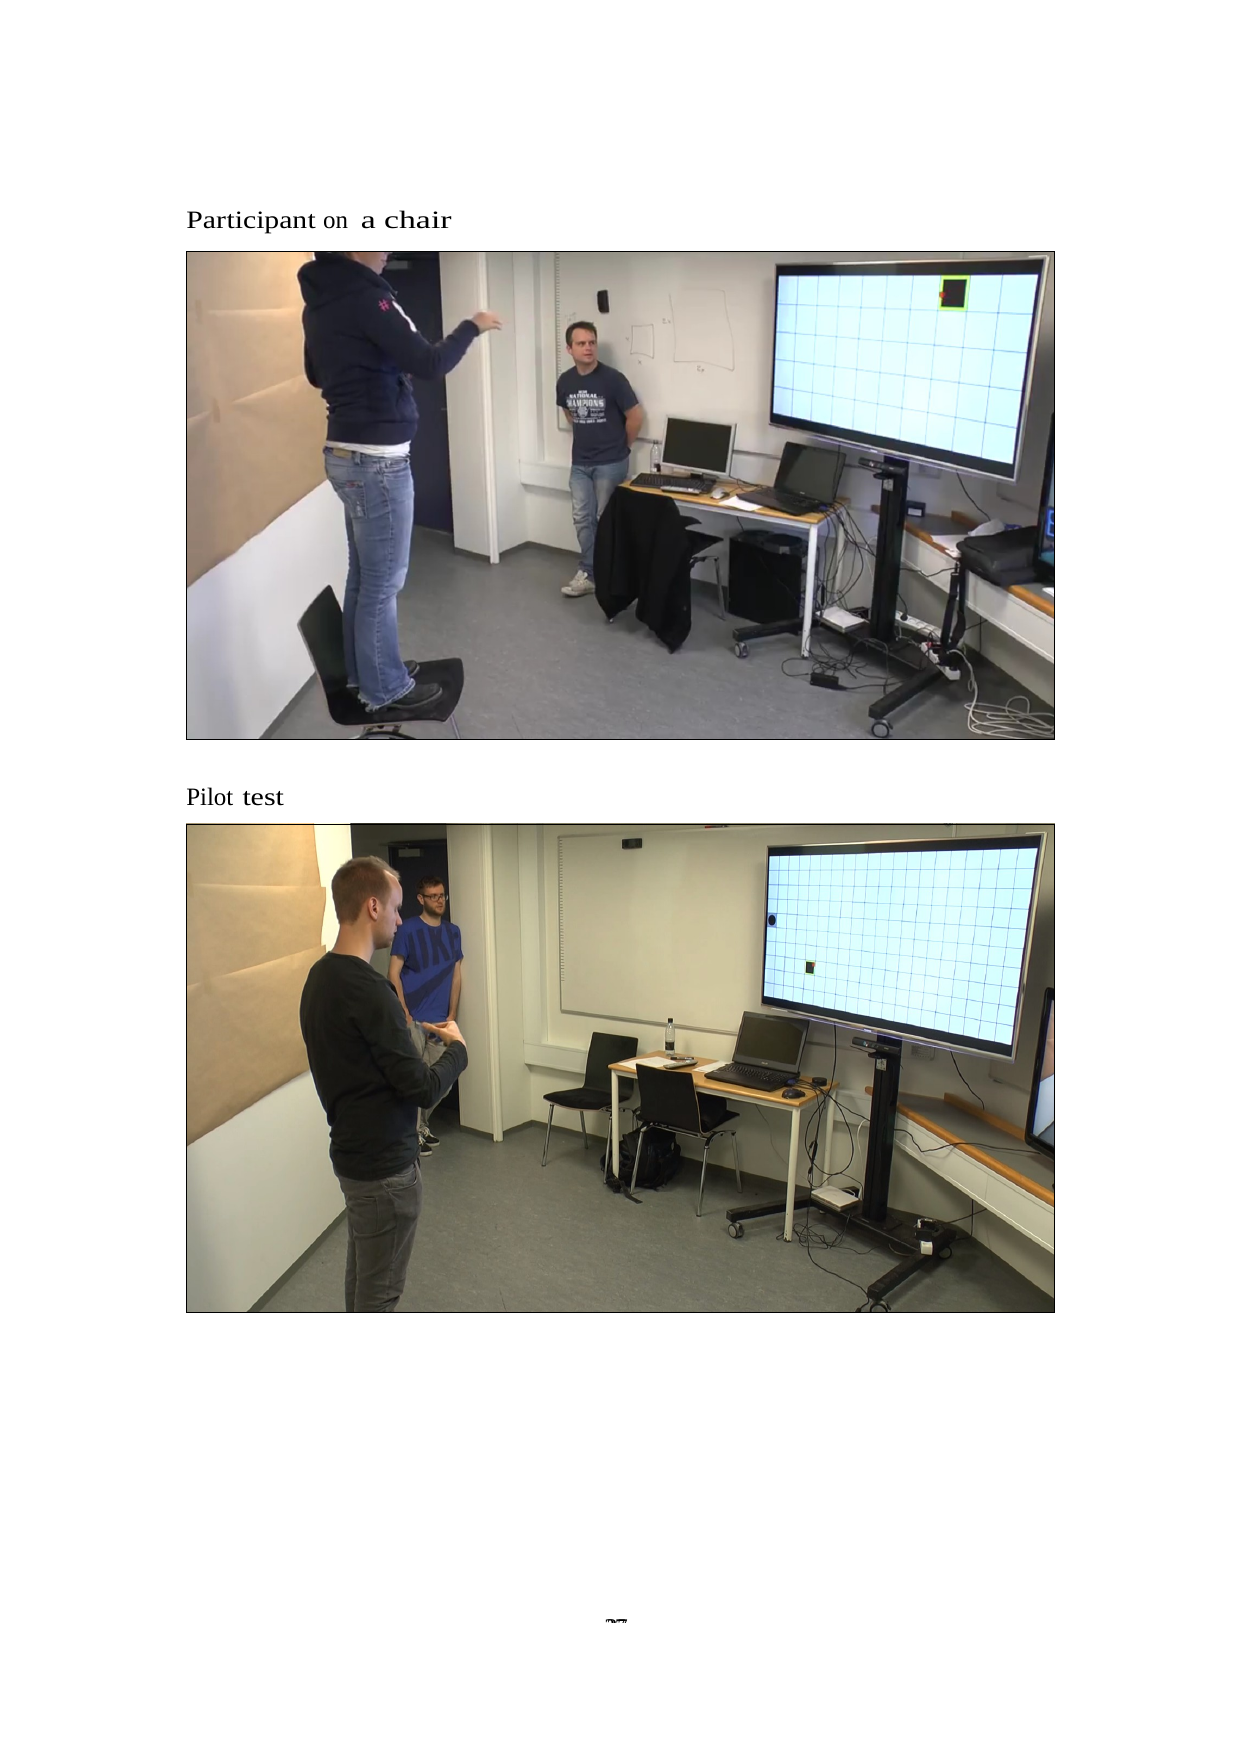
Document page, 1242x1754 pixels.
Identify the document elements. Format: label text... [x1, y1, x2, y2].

text Pilot test [186, 782, 1067, 811]
picture [187, 825, 1054, 1312]
picture [187, 252, 1054, 739]
text Participant on a chair [186, 205, 1067, 234]
